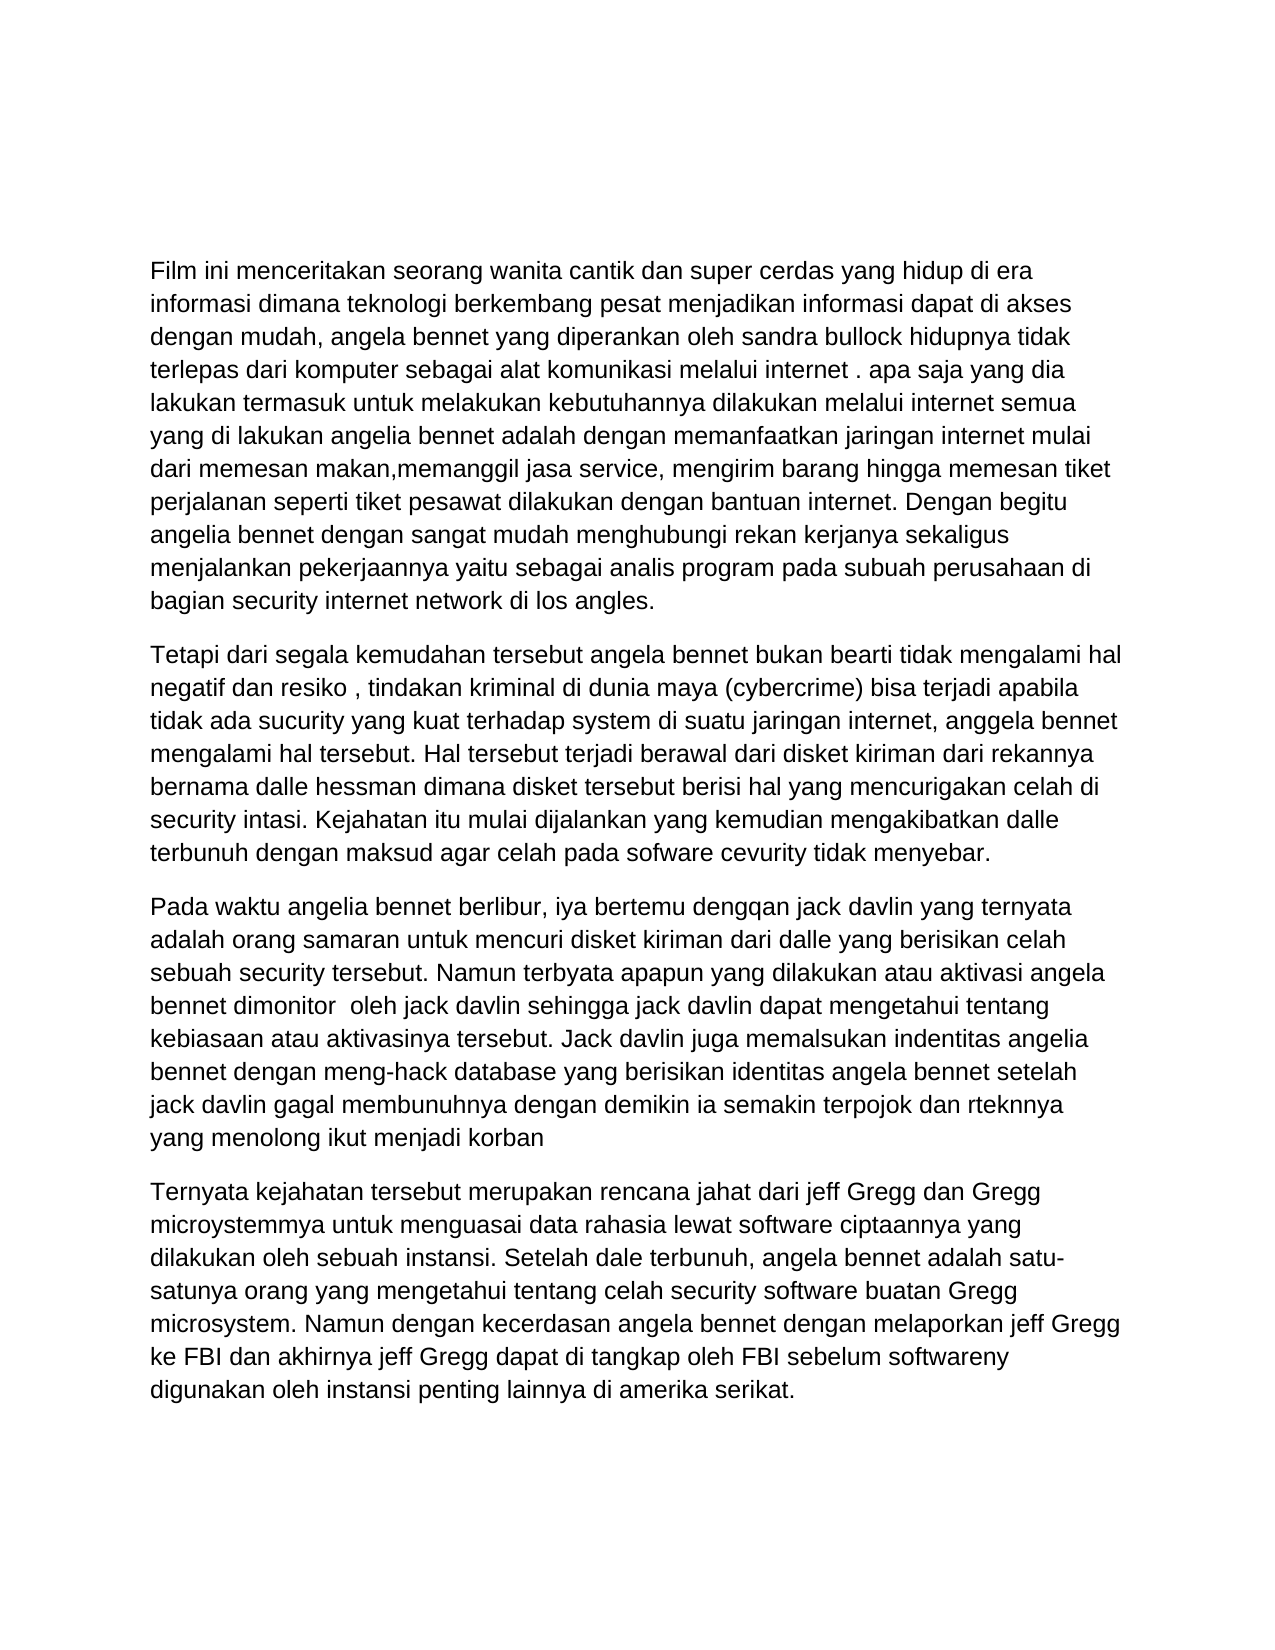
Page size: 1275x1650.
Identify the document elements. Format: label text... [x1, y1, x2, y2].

text Tetapi dari segala kemudahan tersebut angela bennet bukan bearti tidak mengalami hal negatif dan resiko , tindakan kriminal di dunia maya (cybercrime) bisa terjadi apabila tidak ada sucurity yang kuat terhadap system di suatu jaringan internet, anggela bennet mengalami hal tersebut. Hal tersebut terjadi berawal dari disket kiriman dari rekannya bernama dalle hessman dimana disket tersebut berisi hal yang mencurigakan celah di security intasi. Kejahatan itu mulai dijalankan yang kemudian mengakibatkan dalle terbunuh dengan maksud agar celah pada sofware cevurity tidak menyebar. [150, 640, 1125, 867]
text Pada waktu angelia bennet berlibur, iya bertemu dengqan jack davlin yang ternyata adalah orang samaran untuk mencuri disket kiriman dari dalle yang berisikan celah sebuah security tersebut. Namun terbyata apapun yang dilakukan atau aktivasi angela bennet dimonitor oleh jack davlin sehingga jack davlin dapat mengetahui tentang kebiasaan atau aktivasinya tersebut. Jack davlin juga memalsukan indentitas angelia bennet dengan meng-hack database yang berisikan identitas angela bennet setelah jack davlin gagal membunuhnya dengan demikin ia semakin terpojok dan rteknnya yang menolong ikut menjadi korban [150, 892, 1125, 1152]
text Film ini menceritakan seorang wanita cantik dan super cerdas yang hidup di era informasi dimana teknologi berkembang pesat menjadikan informasi dapat di akses dengan mudah, angela bennet yang diperankan oleh sandra bullock hidupnya tidak terlepas dari komputer sebagai alat komunikasi melalui internet . apa saja yang dia lakukan termasuk untuk melakukan kebutuhannya dilakukan melalui internet semua yang di lakukan angelia bennet adalah dengan memanfaatkan jaringan internet mulai dari memesan makan,memanggil jasa service, mengirim barang hingga memesan tiket perjalanan seperti tiket pesawat dilakukan dengan bantuan internet. Dengan begitu angelia bennet dengan sangat mudah menghubungi rekan kerjanya sekaligus menjalankan pekerjaannya yaitu sebagai analis program pada subuah perusahaan di bagian security internet network di los angles. [150, 256, 1125, 615]
text Ternyata kejahatan tersebut merupakan rencana jahat dari jeff Gregg dan Gregg microystemmya untuk menguasai data rahasia lewat software ciptaannya yang dilakukan oleh sebuah instansi. Setelah dale terbunuh, angela bennet adalah satu-satunya orang yang mengetahui tentang celah security software buatan Gregg microsystem. Namun dengan kecerdasan angela bennet dengan melaporkan jeff Gregg ke FBI dan akhirnya jeff Gregg dapat di tangkap oleh FBI sebelum softwareny digunakan oleh instansi penting lainnya di amerika serikat. [150, 1177, 1125, 1404]
